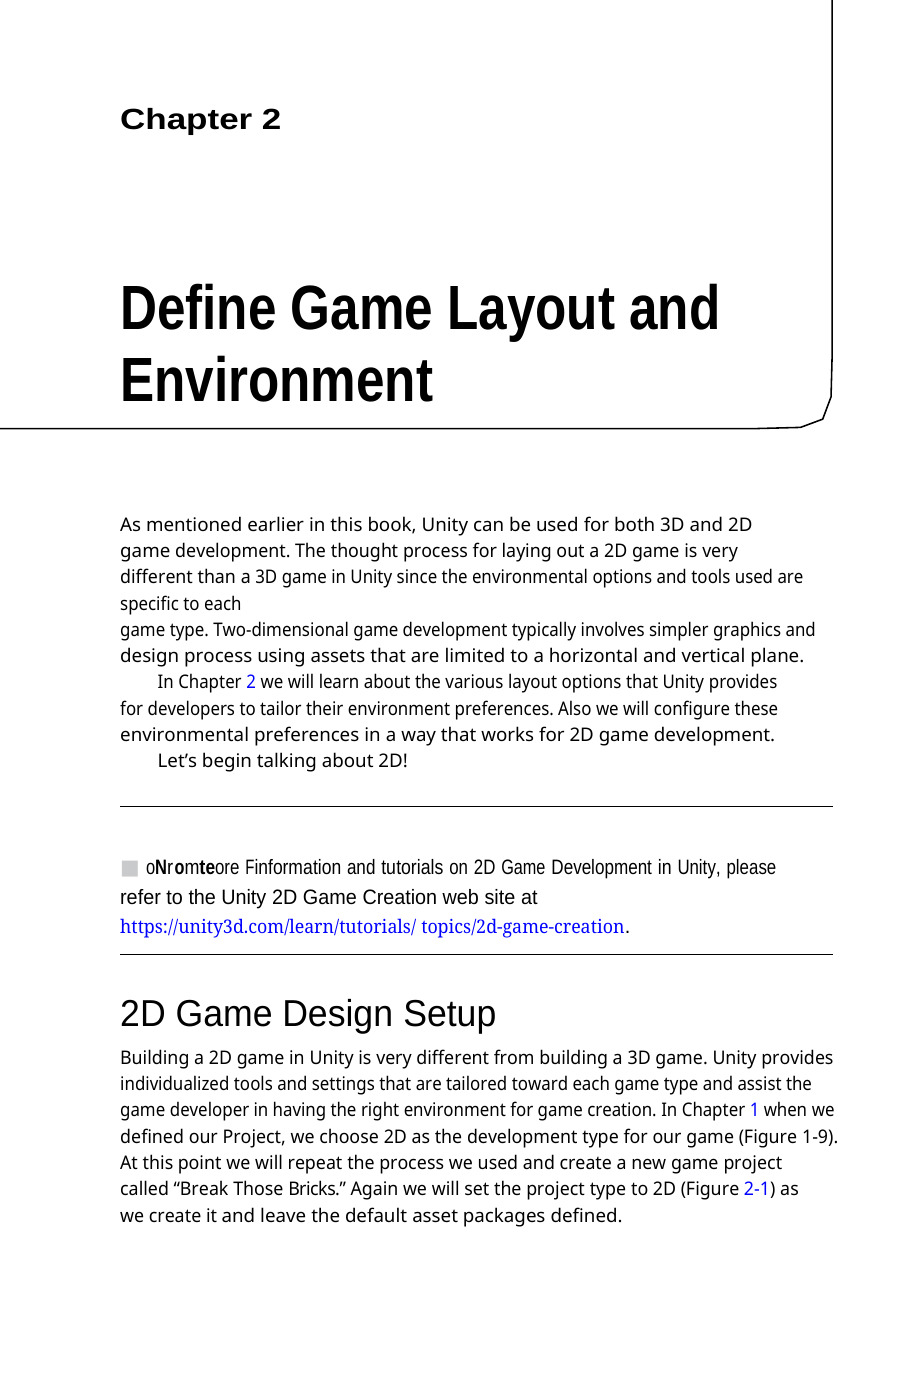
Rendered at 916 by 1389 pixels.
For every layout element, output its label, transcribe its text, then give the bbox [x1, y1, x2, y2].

text game type. Two-dimensional game development typically involves simpler graphics and design process using assets that are limited to a horizontal and vertical plane. [120, 616, 845, 668]
text Chapter 2 [120, 102, 845, 136]
text In Chapter 2 we will learn about the various layout options that Unity provides for developers to tailor their environment preferences. Also we will configure these environmental preferences in a way that works for 2D game development. [120, 669, 778, 747]
text As mentioned earlier in this book, Unity can be used for both 3D and 2D game development. The thought process for laying out a 2D game is very different than a 3D game in Unity since the environmental options and tools used are specific to each [120, 511, 806, 615]
text Building a 2D game in Unity is very different from building a 3D game. Unity provides individualized tools and settings that are tailored toward each game type and assist the game developer in having the right environment for game creation. In Chapter 1 when we defined our Project, we choose 2D as the development type for our game (Figure 1-9). [120, 1044, 845, 1148]
text refer to the Unity 2D Game Creation web site at https://unity3d.com/learn/tutorials/ topics/2d-game-creation. [120, 885, 827, 938]
list oNromteore Finformation and tutorials on 2D Game Development in Unity, please [120, 852, 845, 881]
text Define Game Layout and Environment [120, 271, 723, 414]
text At this point we will repeat the process we used and create a new game project called “Break Those Bricks.” Again we will set the project type to 2D (Figure 2-1) as we create it and leave the default asset packages defined. [120, 1149, 827, 1227]
text Let’s begin talking about 2D! [157, 747, 845, 773]
subtitle 2D Game Design Setup [120, 991, 845, 1034]
